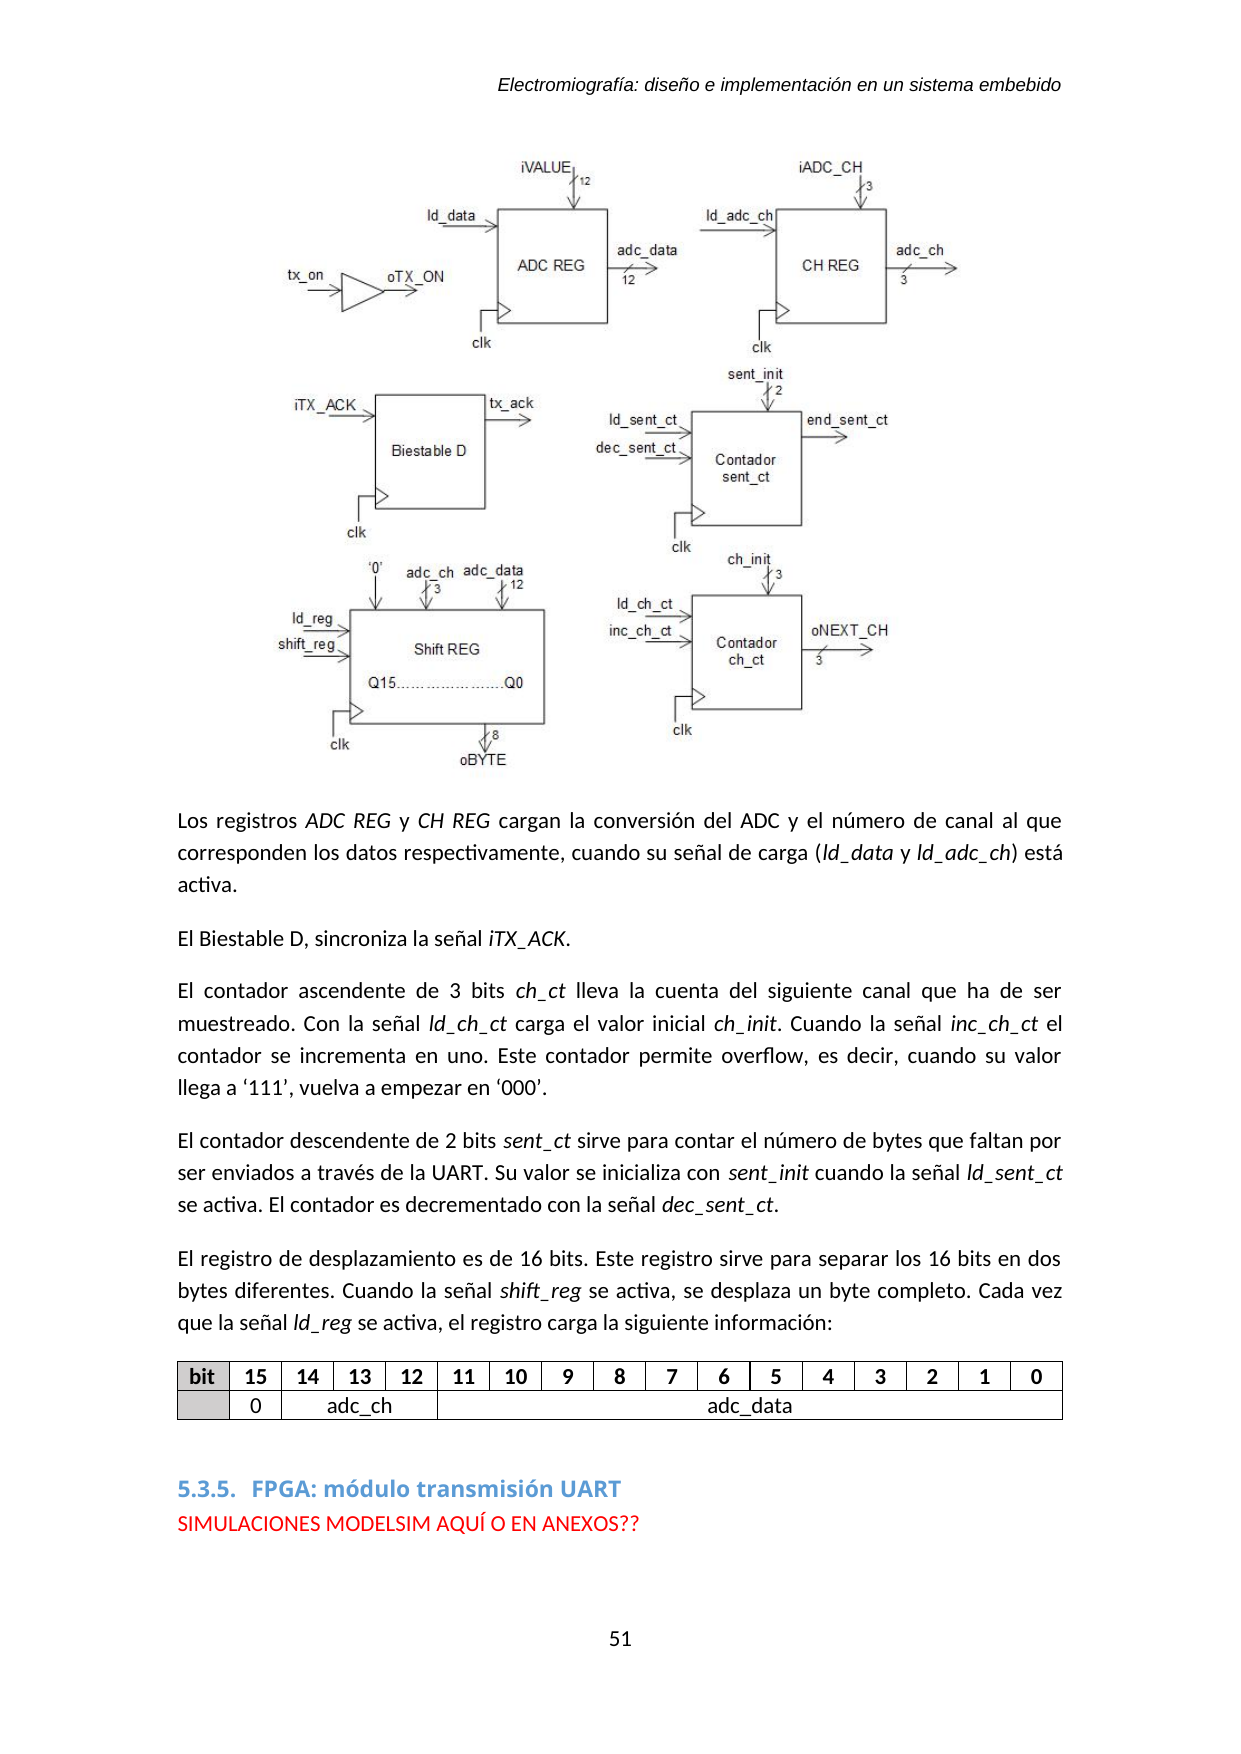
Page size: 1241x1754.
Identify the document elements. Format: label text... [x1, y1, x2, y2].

text Los registros ADC REG y CH REG cargan la conversión del ADC y el número de canal al que corresponden los datos respectivamente, cuando su señal de carga (ld_data y ld_adc_ch) está activa. [177, 806, 1063, 899]
table_header bit [178, 1362, 229, 1390]
table_header 13 [334, 1362, 385, 1390]
text El contador ascendente de 3 bits ch_ct lleva la cuenta del siguiente canal que ha de ser muestreado. Con la señal ld_ch_ct carga el valor inicial ch_init. Cuando la señal inc_ch_ct el contador se incrementa en uno. Este contador permite overflow, es decir, cuando su valor llega a ‘111’, vuelva a empezar en ‘000’. [177, 977, 1063, 1101]
text El registro de desplazamiento es de 16 bits. Este registro sirve para separar los 16 bits en dos bytes diferentes. Cuando la señal shift_reg se activa, se desplaza un byte completo. Cada vez que la señal ld_reg se activa, el registro carga la siguiente información: [177, 1244, 1063, 1336]
text SIMULACIONES MODELSIM AQUÍ O EN ANEXOS?? [177, 1509, 1063, 1537]
text El contador descendente de 2 bits sent_ct sirve para contar el número de bytes que faltan por ser enviados a través de la UART. Su valor se inicializa con sent_init cuando la señal ld_sent_ct se activa. El contador es decrementado con la señal dec_sent_ct. [177, 1126, 1063, 1219]
table_header 0 [1011, 1362, 1062, 1390]
picture [258, 147, 982, 782]
table_header 8 [594, 1362, 645, 1390]
table_header 10 [490, 1362, 541, 1390]
text El Biestable D, sincroniza la señal iTX_ACK. [177, 924, 1063, 952]
table_header 6 [698, 1362, 749, 1390]
table_header 9 [542, 1362, 593, 1390]
table_header 15 [230, 1362, 281, 1390]
table_cell adc_data [438, 1391, 1062, 1419]
table_cell 0 [230, 1391, 281, 1419]
table_header 7 [646, 1362, 697, 1390]
table_header 4 [803, 1362, 854, 1390]
table_header 14 [282, 1362, 333, 1390]
table_header 5 [751, 1362, 802, 1390]
table_header 2 [907, 1362, 958, 1390]
table_header 1 [959, 1362, 1010, 1390]
table_header 12 [386, 1362, 437, 1390]
table_cell [178, 1391, 229, 1419]
subtitle FPGA: módulo transmisión UART [177, 1473, 1063, 1504]
table_header 3 [855, 1362, 906, 1390]
table_header 11 [438, 1362, 489, 1390]
table_cell adc_ch [282, 1391, 437, 1419]
